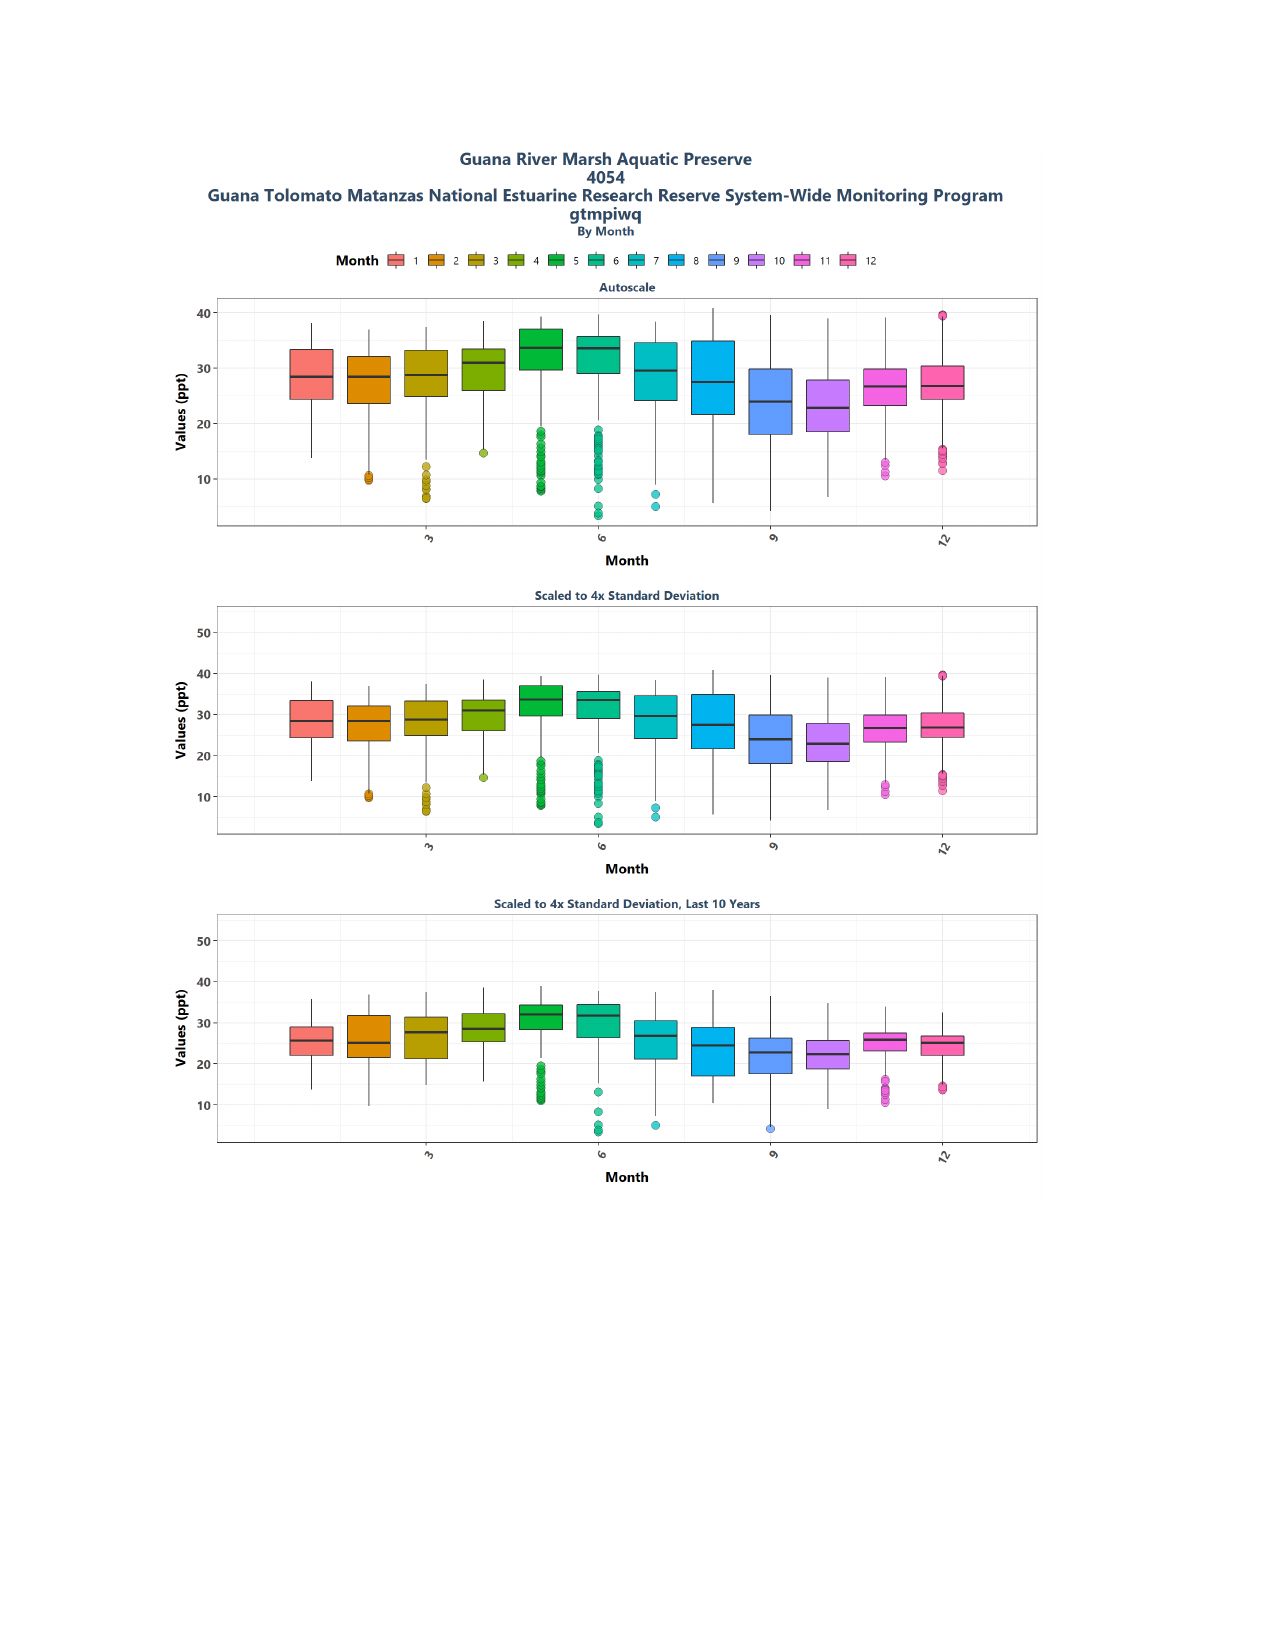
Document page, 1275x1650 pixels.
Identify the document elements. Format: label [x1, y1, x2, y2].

picture [168, 150, 1044, 1200]
